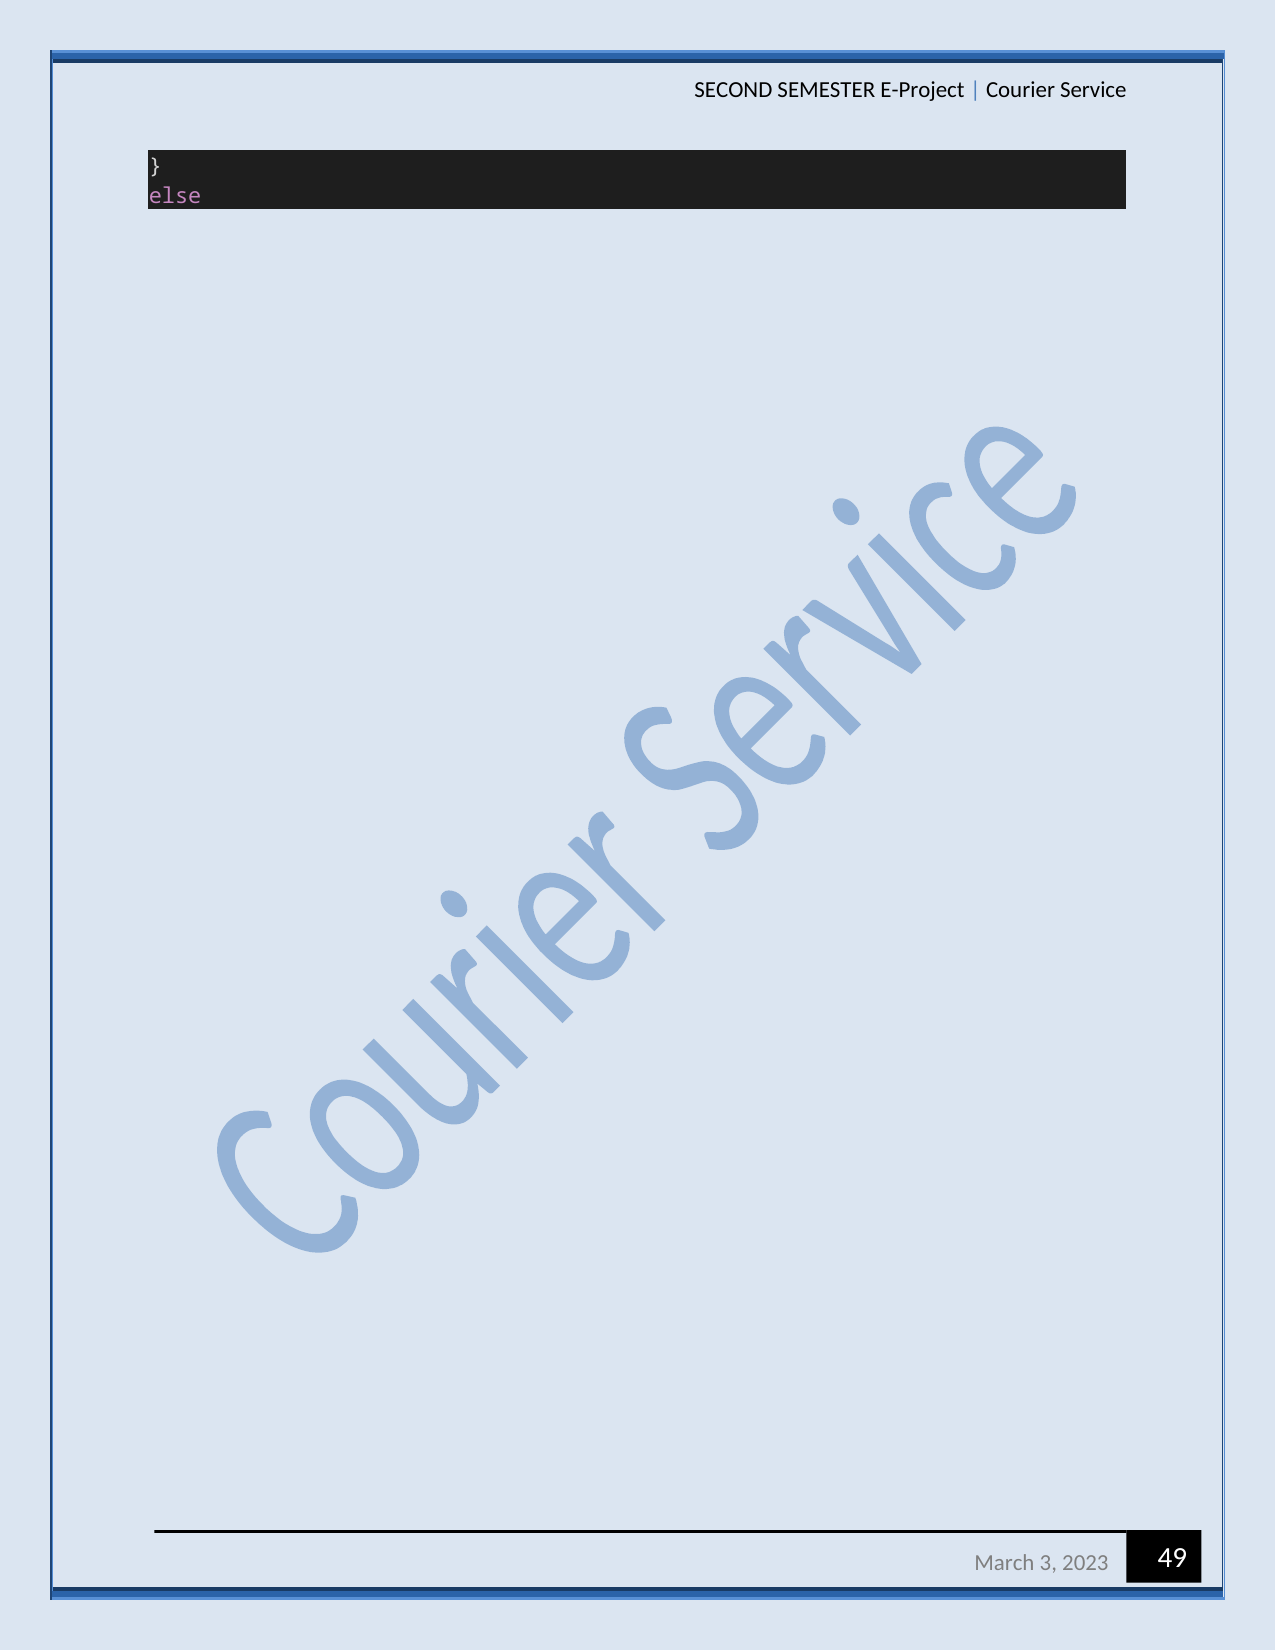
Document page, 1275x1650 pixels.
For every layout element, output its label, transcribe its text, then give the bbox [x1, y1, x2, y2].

text else [148, 180, 1126, 209]
text } [148, 150, 1126, 180]
